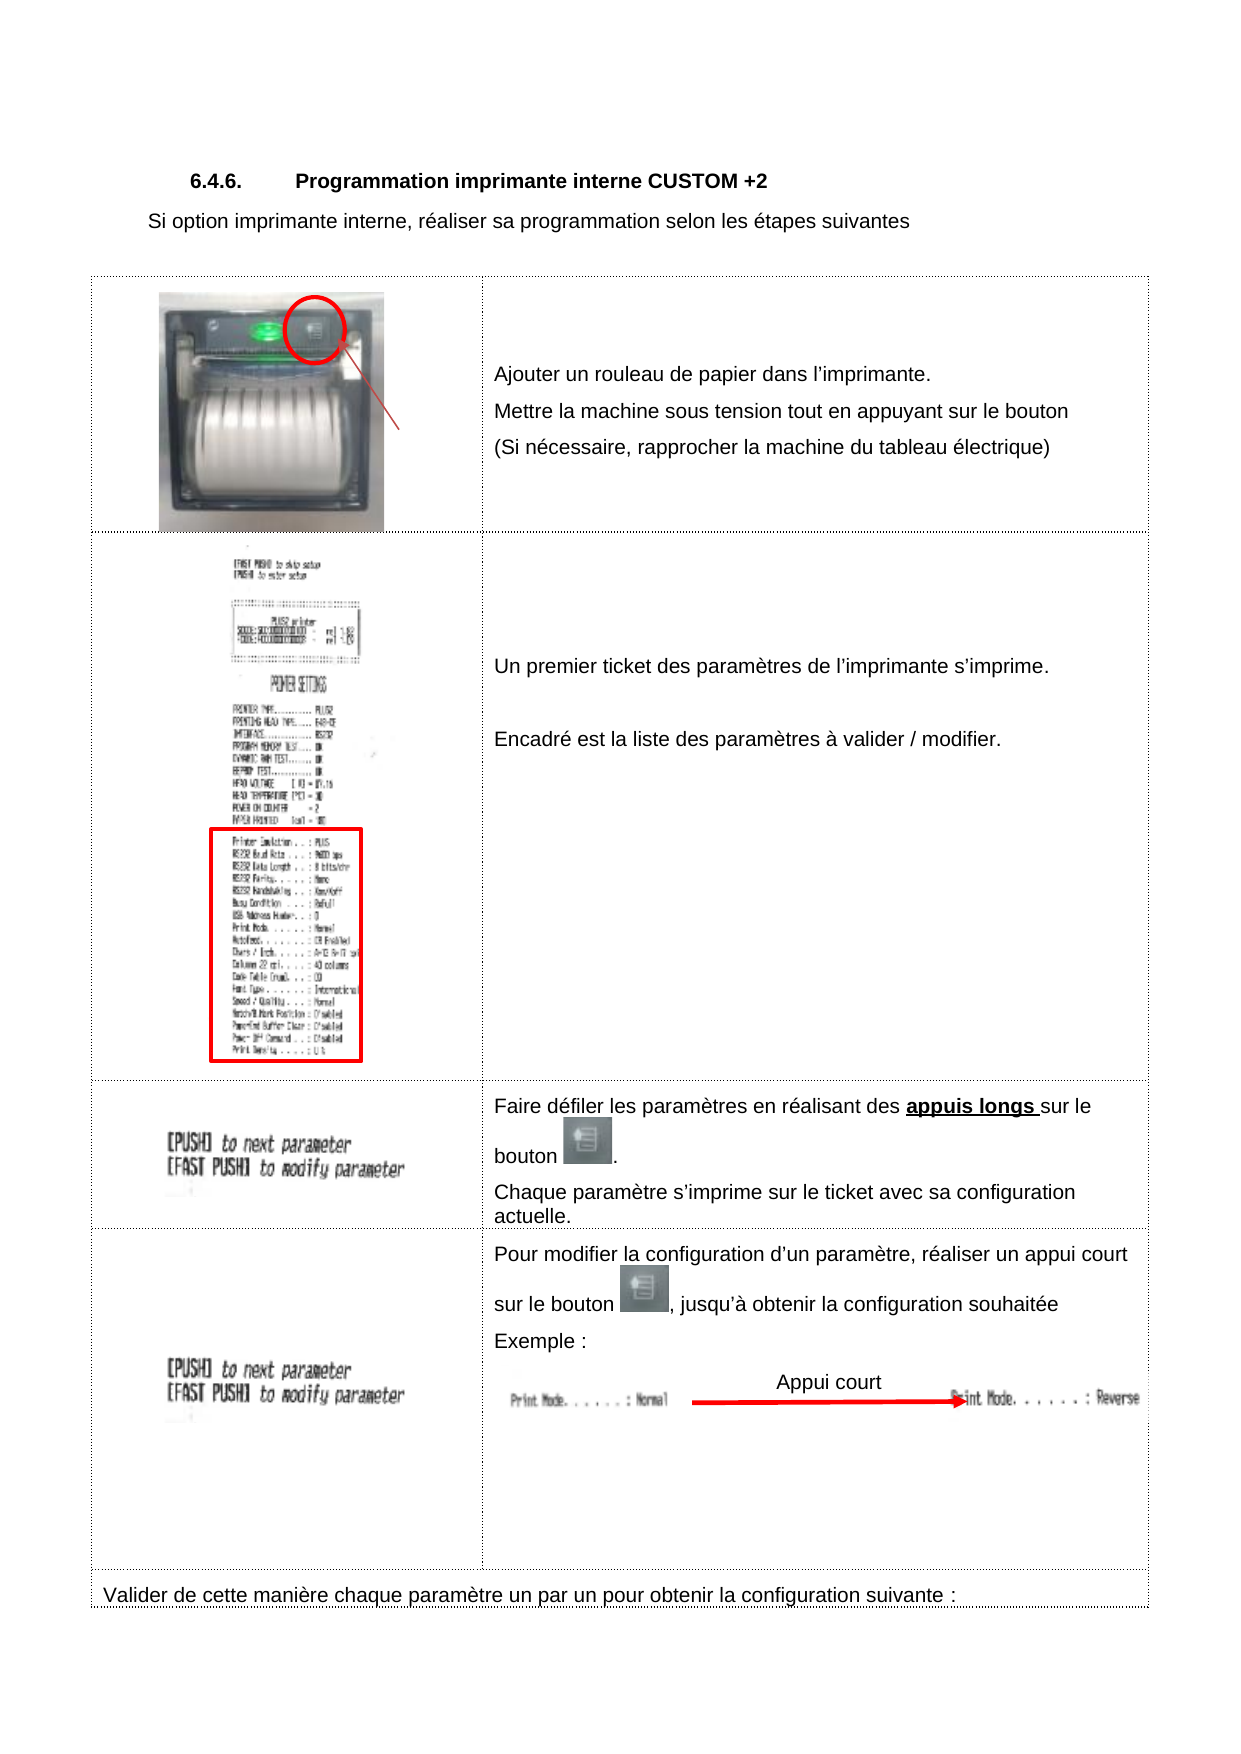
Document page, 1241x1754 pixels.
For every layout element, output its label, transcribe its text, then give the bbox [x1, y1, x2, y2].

picture [158, 292, 385, 532]
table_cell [92, 1569, 1149, 1606]
picture [620, 1265, 669, 1312]
picture [927, 1373, 1149, 1422]
table_header Ajouter un rouleau de papier dans l’imprimante. Mettre la machine sous tension tout en appuyant sur le bouton (Si nécessaire, rapprocher la machine du tableau électrique) [483, 276, 1149, 531]
picture [563, 1117, 613, 1164]
table_cell Pour modifier la configuration d’un paramètre, réaliser un appui court sur le bouton , jusqu’à obtenir la configuration souhaitée Exemple : [483, 1228, 1149, 1569]
text Si option imprimante interne, réaliser sa programmation selon les étapes suivantes [148, 208, 1093, 232]
picture [493, 1365, 688, 1434]
picture [162, 1124, 412, 1197]
table_cell Un premier ticket des paramètres de l’imprimante s’imprime. Encadré est la liste des paramètres à valider / modifier. [483, 531, 1149, 1080]
table_header [92, 276, 483, 531]
picture [162, 1351, 412, 1423]
subtitle Programmation imprimante interne CUSTOM +2 [165, 168, 1093, 192]
picture [287, 300, 342, 361]
table_cell [92, 1080, 483, 1228]
table_cell [92, 1228, 483, 1569]
picture [177, 545, 397, 1080]
table_cell [92, 531, 483, 1080]
table_cell Faire défiler les paramètres en réalisant des appuis longs sur le bouton . Chaque paramètre s’imprime sur le ticket avec sa configuration actuelle. [483, 1080, 1149, 1228]
